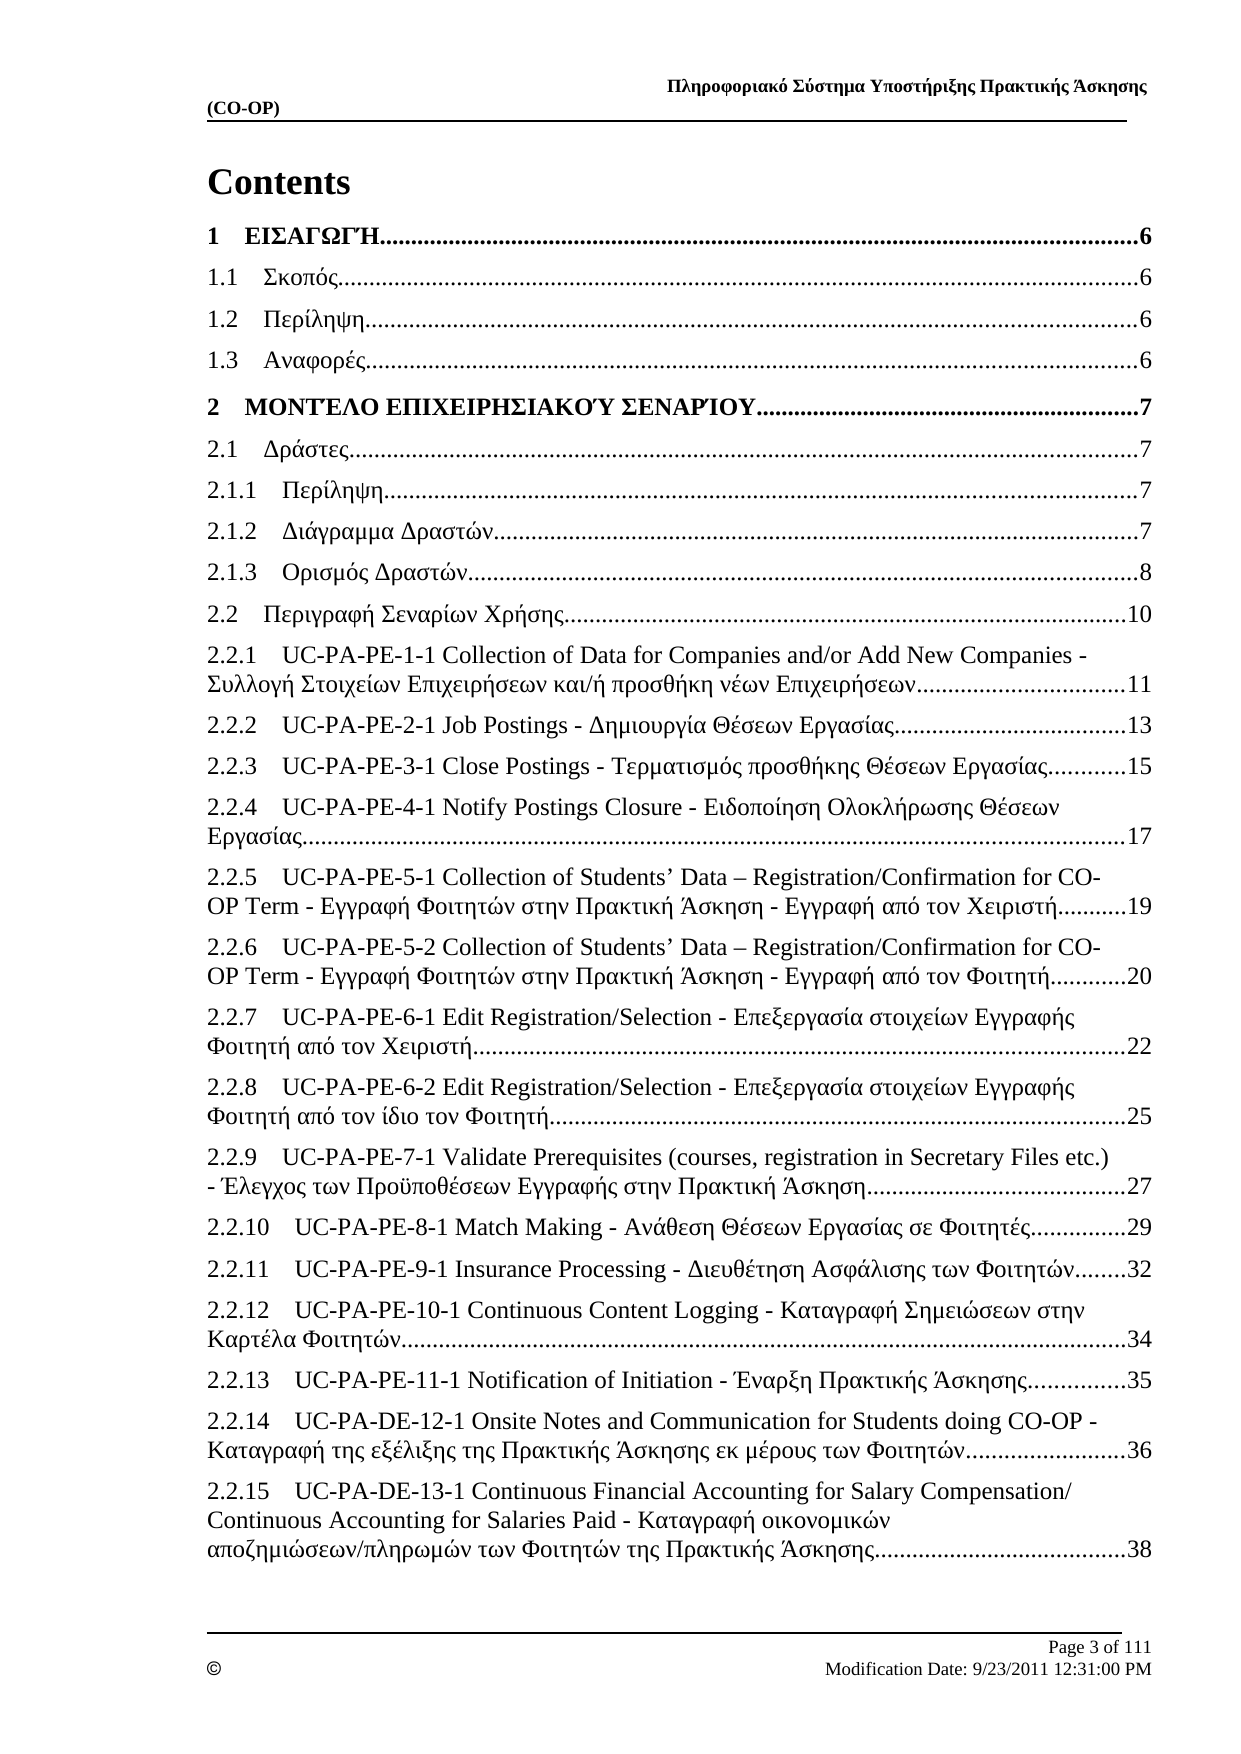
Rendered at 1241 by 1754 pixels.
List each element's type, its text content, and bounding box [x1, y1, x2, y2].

text 2.2.14 UC-PA-DE-12-1 Onsite Notes and Communication for Students doing CO-OP - Καταγραφή της εξέλιξης της Πρακτικής Άσκησης εκ μέρους των Φοιτητών 36 [207, 1406, 1122, 1464]
text 2.2.5 UC-PA-PE-5-1 Collection of Students’ Data – Registration/Confirmation for CO-OP Term - Εγγραφή Φοιτητών στην Πρακτική Άσκηση - Εγγραφή από τον Χειριστή 19 [207, 862, 1122, 920]
text 1.2 Περίληψη 6 [207, 304, 1122, 332]
text 2.2.4 UC-PA-PE-4-1 Notify Postings Closure - Ειδοποίηση Ολοκλήρωσης Θέσεων Εργασίας 17 [207, 792, 1122, 850]
text 1 Εισαγωγή 6 [207, 221, 1122, 250]
text 2.2.6 UC-PA-PE-5-2 Collection of Students’ Data – Registration/Confirmation for CO-OP Term - Εγγραφή Φοιτητών στην Πρακτική Άσκηση - Εγγραφή από τον Φοιτητή 20 [207, 932, 1122, 990]
text 1.1 Σκοπός 6 [207, 262, 1122, 291]
text 2.2.2 UC-PA-PE-2-1 Job Postings - Δημιουργία Θέσεων Εργασίας 13 [207, 710, 1122, 739]
text 2.1.1 Περίληψη 7 [207, 475, 1122, 504]
subtitle Contents [207, 159, 1122, 202]
text 2 Μοντέλο Επιχειρησιακού Σεναρίου 7 [207, 392, 1122, 421]
text 2.1.2 Διάγραμμα Δραστών 7 [207, 516, 1122, 545]
text 2.2.9 UC-PA-PE-7-1 Validate Prerequisites (courses, registration in Secretary Files etc.) - Έλεγχος των Προϋποθέσεων Εγγραφής στην Πρακτική Άσκηση 27 [207, 1142, 1122, 1200]
text 2.1 Δράστες 7 [207, 434, 1122, 462]
text 2.2 Περιγραφή Σεναρίων Χρήσης 10 [207, 599, 1122, 627]
text 2.2.11 UC-PA-PE-9-1 Insurance Processing - Διευθέτηση Ασφάλισης των Φοιτητών 32 [207, 1254, 1122, 1282]
text 2.2.12 UC-PA-PE-10-1 Continuous Content Logging - Καταγραφή Σημειώσεων στην Καρτέλα Φοιτητών 34 [207, 1295, 1122, 1352]
text 2.2.13 UC-PA-PE-11-1 Notification of Initiation - Έναρξη Πρακτικής Άσκησης 35 [207, 1365, 1122, 1394]
text 2.2.10 UC-PA-PE-8-1 Match Making - Ανάθεση Θέσεων Εργασίας σε Φοιτητές 29 [207, 1212, 1122, 1241]
text 2.2.15 UC-PA-DE-13-1 Continuous Financial Accounting for Salary Compensation/ Continuous Accounting for Salaries Paid - Καταγραφή οικονομικών αποζημιώσεων/πληρωμών των Φοιτητών της Πρακτικής Άσκησης 38 [207, 1476, 1122, 1562]
text 2.1.3 Ορισμός Δραστών 8 [207, 557, 1122, 586]
text 2.2.8 UC-PA-PE-6-2 Edit Registration/Selection - Επεξεργασία στοιχείων Εγγραφής Φοιτητή από τον ίδιο τον Φοιτητή 25 [207, 1072, 1122, 1130]
text 1.3 Αναφορές 6 [207, 345, 1122, 374]
text 2.2.1 UC-PA-PE-1-1 Collection of Data for Companies and/or Add New Companies - Συλλογή Στοιχείων Επιχειρήσεων και/ή προσθήκη νέων Επιχειρήσεων 11 [207, 640, 1122, 697]
text 2.2.3 UC-PA-PE-3-1 Close Postings - Τερματισμός προσθήκης Θέσεων Εργασίας 15 [207, 751, 1122, 780]
text 2.2.7 UC-PA-PE-6-1 Edit Registration/Selection - Επεξεργασία στοιχείων Εγγραφής Φοιτητή από τον Χειριστή 22 [207, 1002, 1122, 1060]
